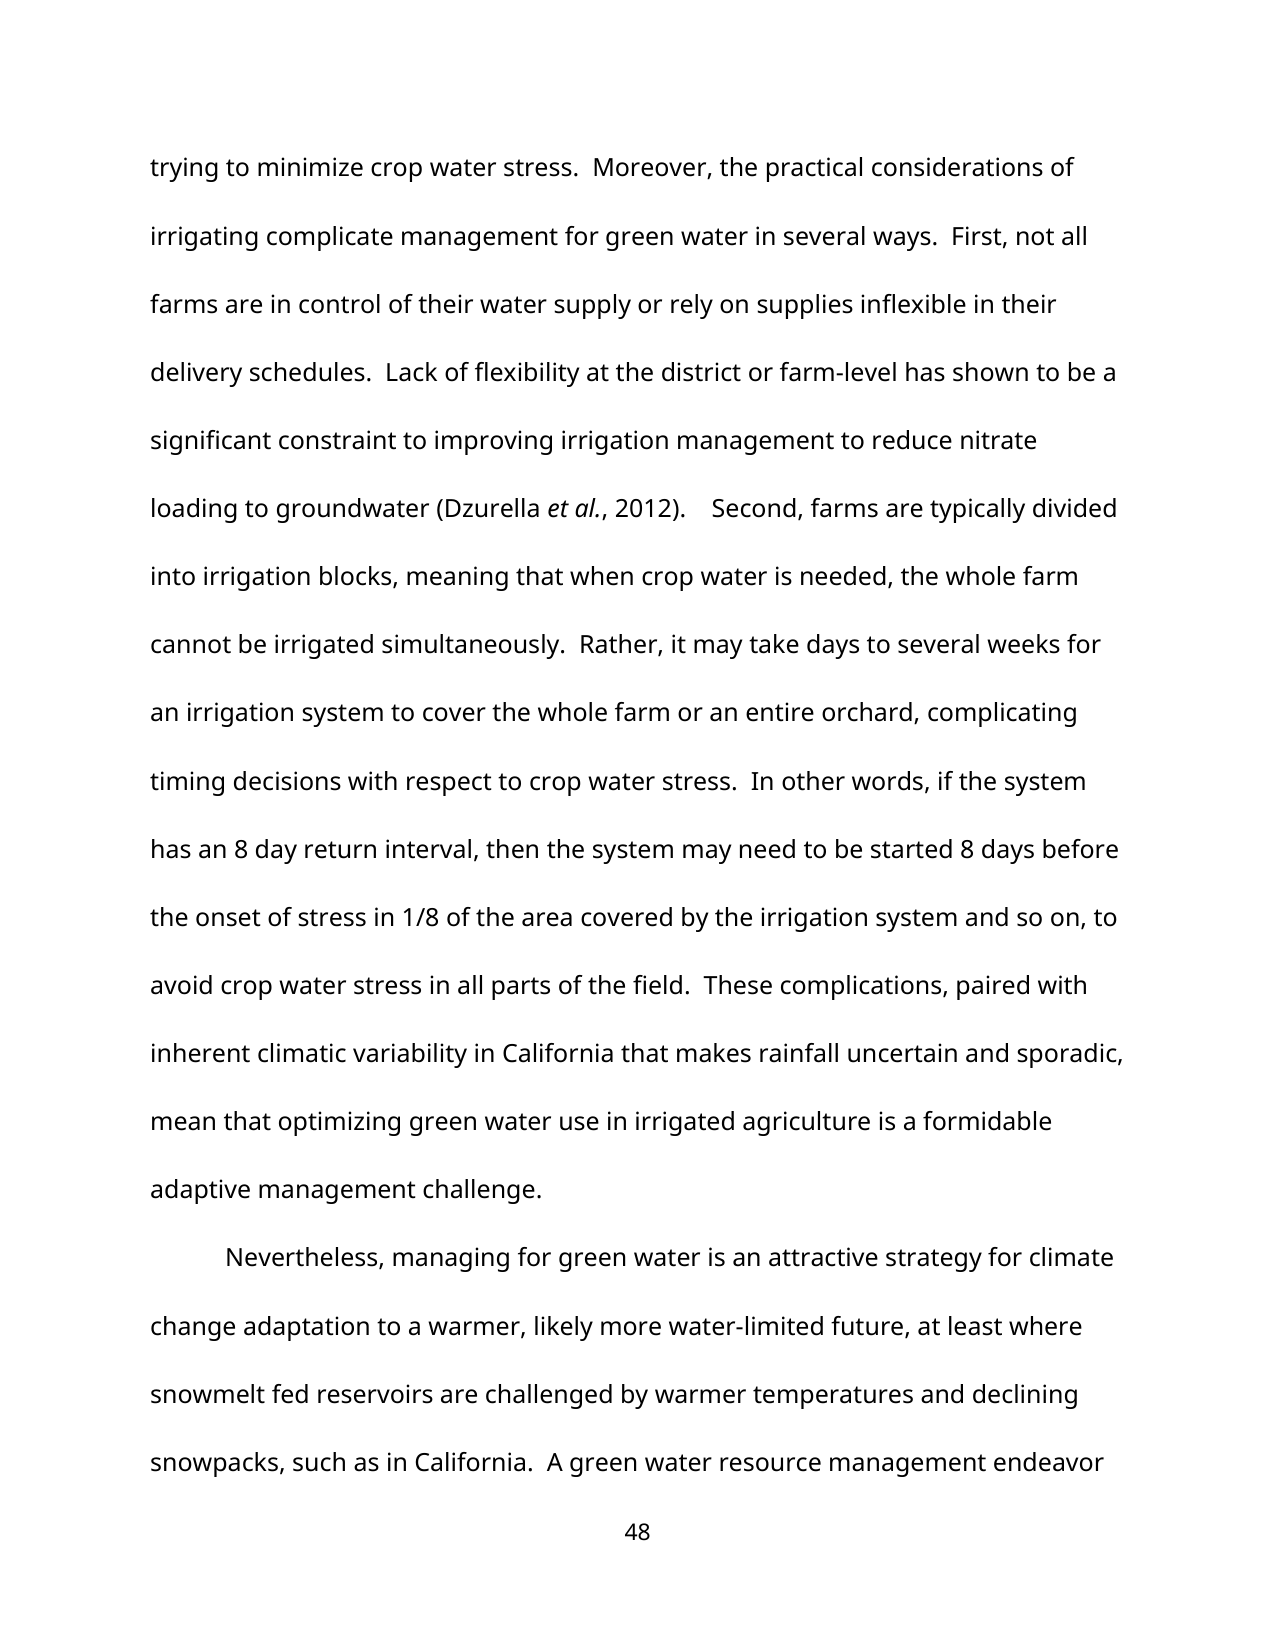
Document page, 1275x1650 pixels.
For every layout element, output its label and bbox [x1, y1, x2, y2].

text [150, 1240, 1125, 1478]
text [150, 150, 1125, 1206]
